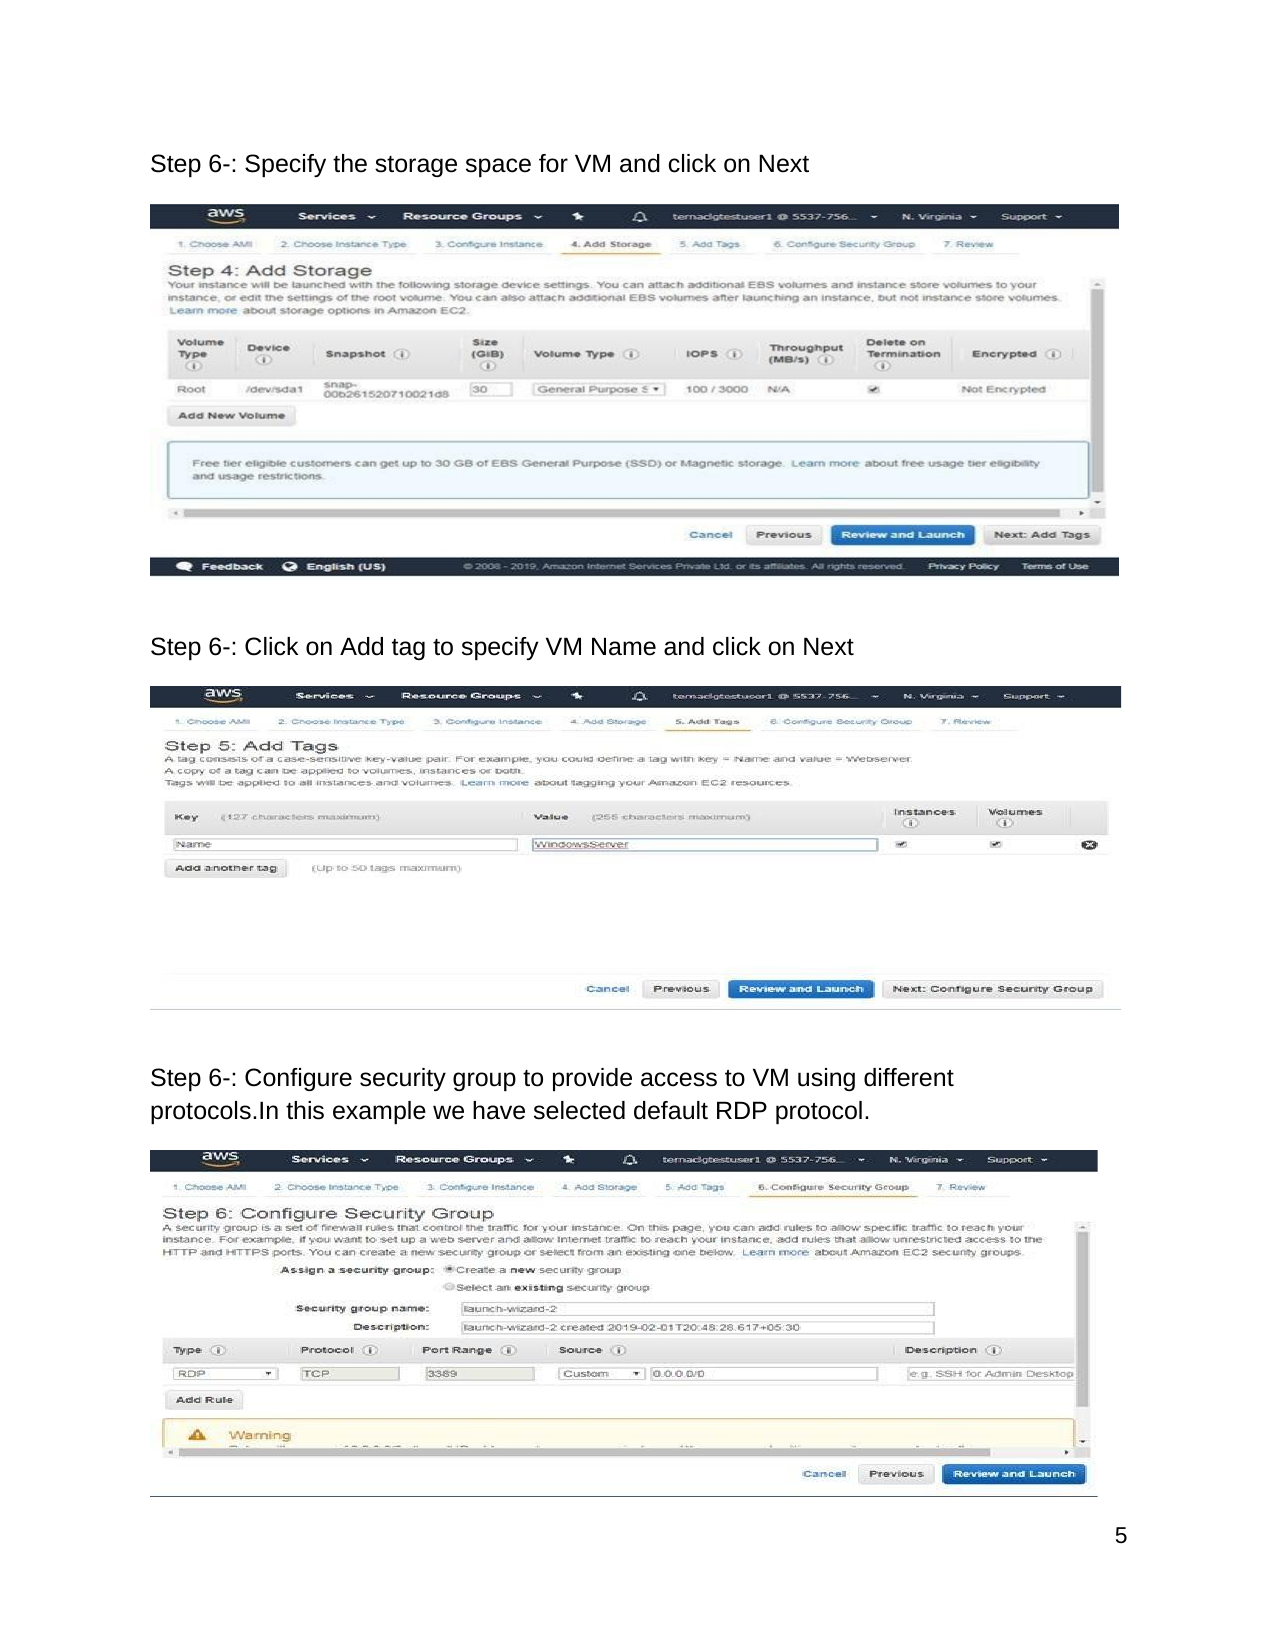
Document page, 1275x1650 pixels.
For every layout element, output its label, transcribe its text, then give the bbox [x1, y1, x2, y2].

text Step 6-: Specify the storage space for VM and click on Next [150, 149, 1162, 178]
picture [150, 686, 1122, 1010]
text Step 6-: Configure security group to provide access to VM using different protocols.In this example we have selected default RDP protocol. [150, 1063, 957, 1124]
text Step 6-: Click on Add tag to specify VM Name and click on Next [150, 632, 1162, 660]
picture [150, 1150, 1098, 1497]
picture [150, 204, 1119, 580]
